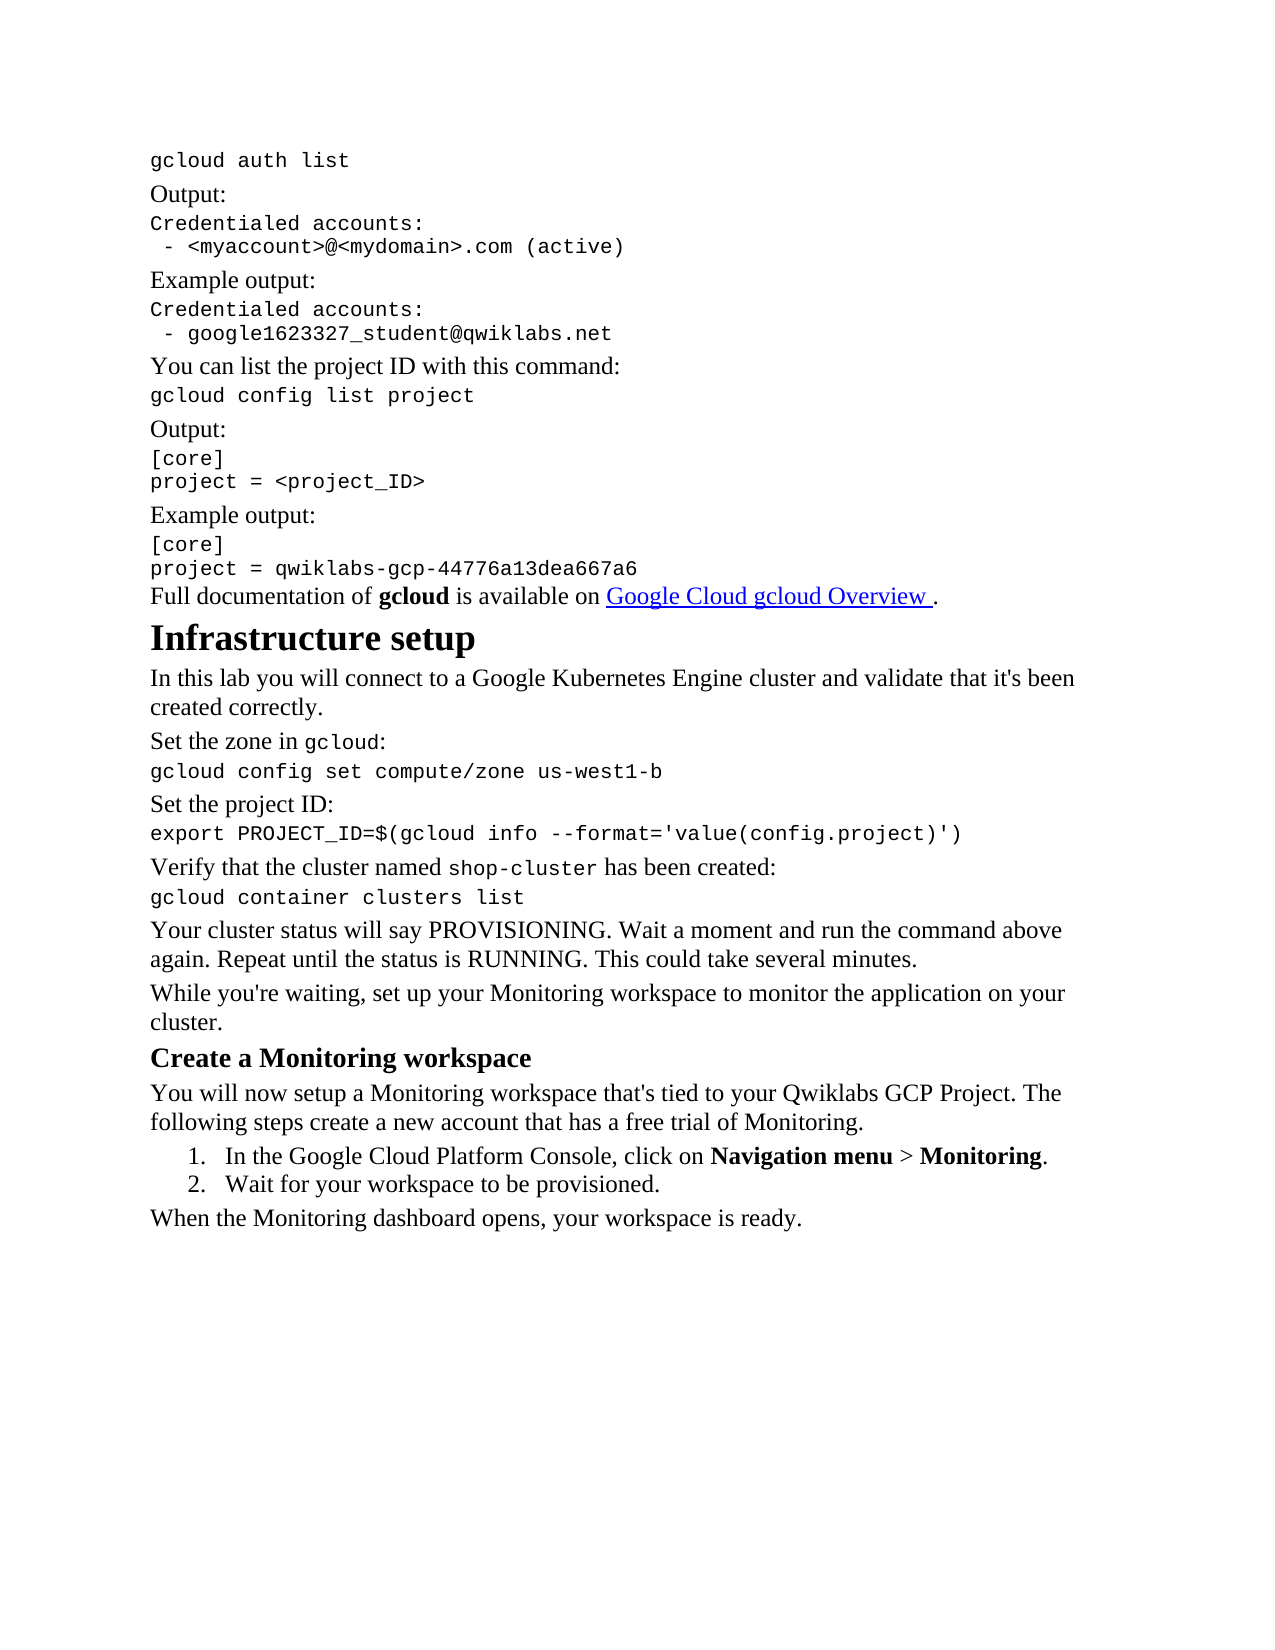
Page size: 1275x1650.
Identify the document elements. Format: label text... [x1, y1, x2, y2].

text Output: [150, 414, 1125, 443]
text In this lab you will connect to a Google Kubernetes Engine cluster and validate that it's been created correctly. [150, 663, 1125, 721]
text Full documentation of gcloud is available on Google Cloud gcloud Overview . [150, 581, 1125, 610]
text [core] [150, 448, 1125, 471]
text gcloud auth list [150, 150, 1125, 174]
text gcloud config set compute/zone us-west1-b [150, 761, 1125, 784]
text Set the zone in gcloud: [150, 726, 1125, 756]
list In the Google Cloud Platform Console, click on Navigation menu > Monitoring. [187, 1141, 1125, 1169]
text While you're waiting, set up your Monitoring workspace to monitor the application on your cluster. [150, 978, 1125, 1036]
text Create a Monitoring workspace [150, 1041, 1125, 1073]
text [core] [150, 534, 1125, 558]
text Credentialed accounts: [150, 299, 1125, 322]
text Credentialed accounts: [150, 213, 1125, 236]
text When the Monitoring dashboard opens, your workspace is ready. [150, 1203, 1125, 1232]
text Output: [150, 179, 1125, 207]
text Infrastructure setup [150, 615, 1125, 658]
text export PROJECT_ID=$(gcloud info --format='value(config.project)') [150, 823, 1125, 847]
text Your cluster status will say PROVISIONING. Wait a moment and run the command above again. Repeat until the status is RUNNING. This could take several minutes. [150, 915, 1125, 973]
text gcloud config list project [150, 385, 1125, 409]
text Verify that the cluster named shop-cluster has been created: [150, 852, 1125, 882]
text project = <project_ID> [150, 471, 1125, 495]
text You will now setup a Monitoring workspace that's tied to your Qwiklabs GCP Project. The following steps create a new account that has a free trial of Monitoring. [150, 1078, 1125, 1136]
text You can list the project ID with this command: [150, 351, 1125, 380]
text Example output: [150, 500, 1125, 529]
text project = qwiklabs-gcp-44776a13dea667a6 [150, 558, 1125, 581]
text gcloud container clusters list [150, 887, 1125, 910]
text - <myaccount>@<mydomain>.com (active) [150, 236, 1125, 260]
text - google1623327_student@qwiklabs.net [150, 322, 1125, 346]
text Set the project ID: [150, 789, 1125, 818]
text Example output: [150, 265, 1125, 294]
list Wait for your workspace to be provisioned. [187, 1169, 1125, 1198]
